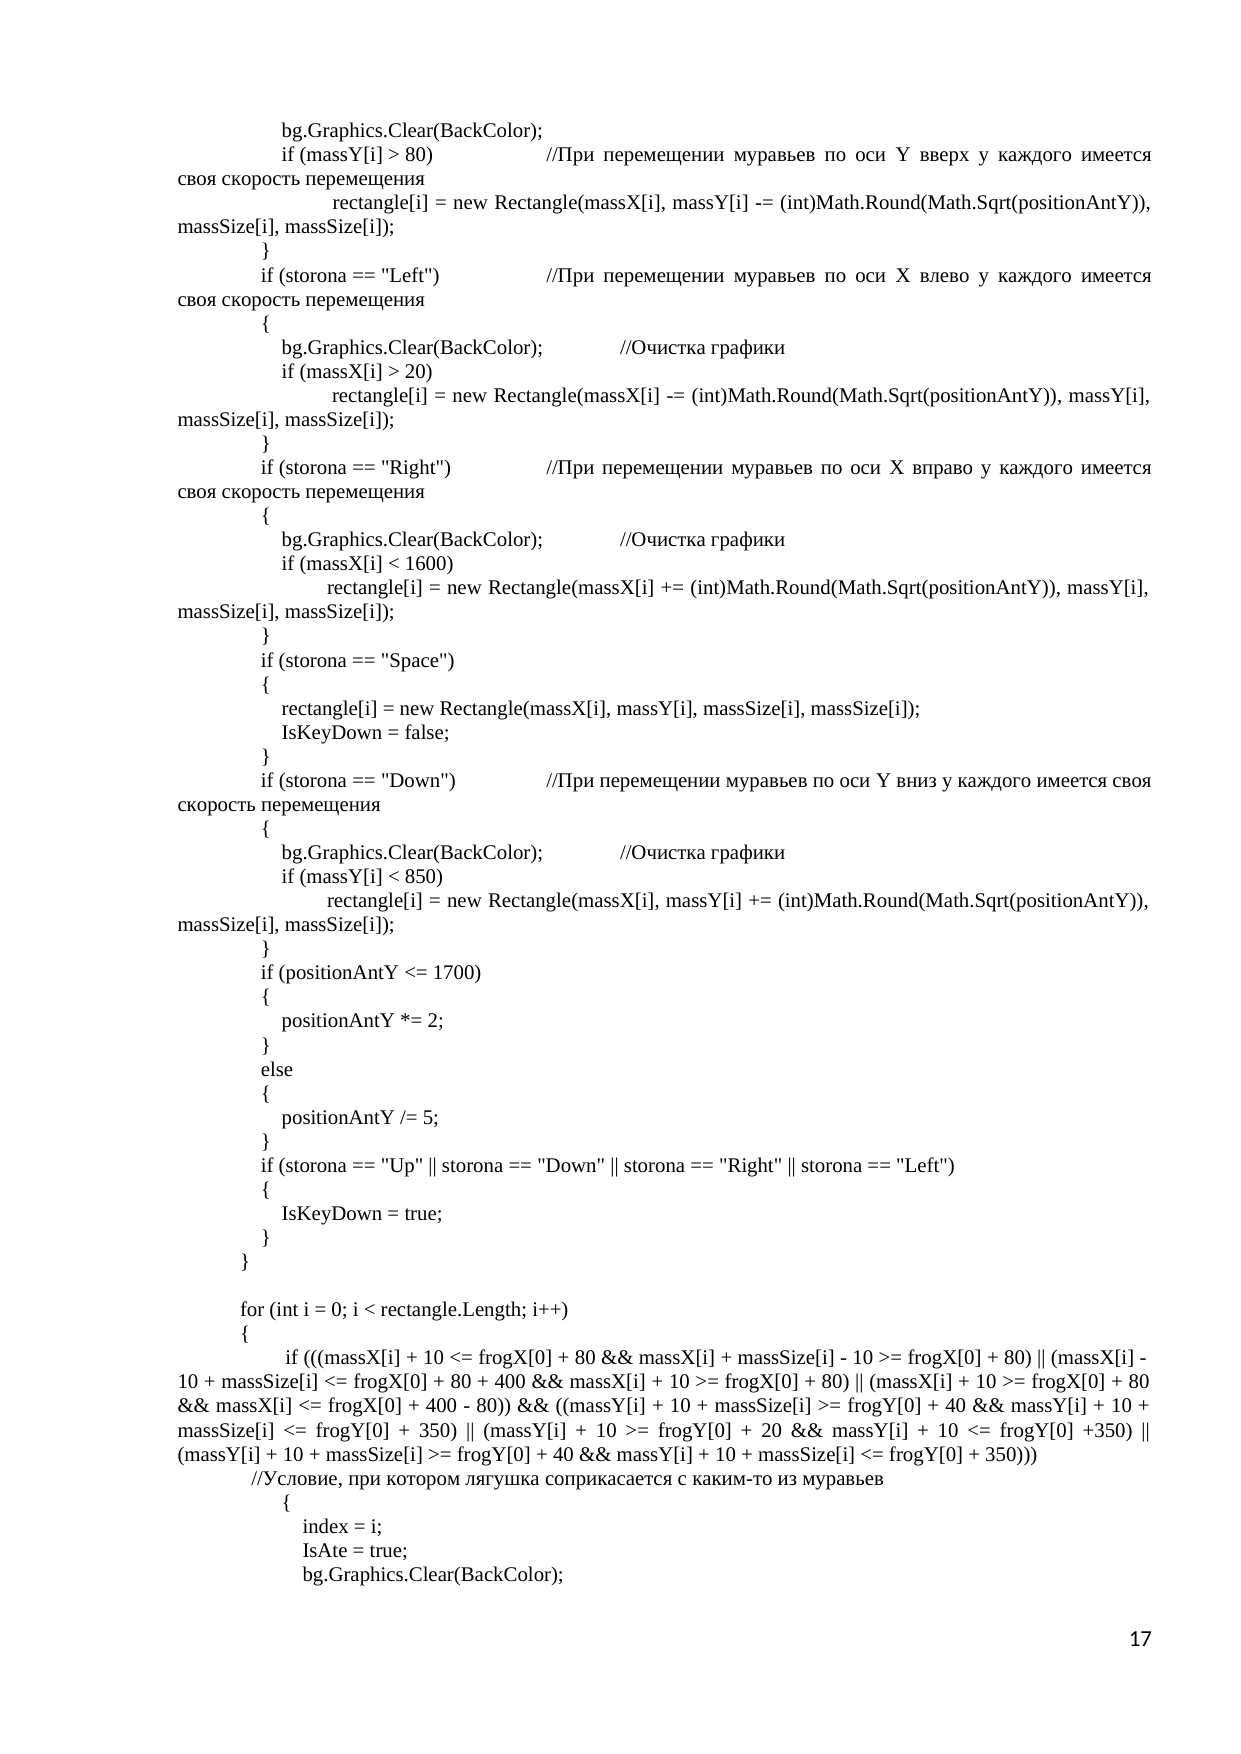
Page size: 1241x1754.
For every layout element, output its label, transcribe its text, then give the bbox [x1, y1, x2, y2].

text } [177, 623, 1152, 647]
text if (massY[i] > 80) //При перемещении муравьев по оси Y вверх у каждого имеется своя скорость перемещения [177, 142, 1152, 190]
text bg.Graphics.Clear(BackColor); //Очистка графики [177, 335, 1152, 359]
text if (storona == "Right") //При перемещении муравьев по оси X вправо у каждого имеется своя скорость перемещения [177, 455, 1152, 503]
text positionAntY /= 5; [177, 1105, 1152, 1129]
text { [177, 1081, 1152, 1105]
text IsKeyDown = true; [177, 1201, 1152, 1225]
text if (storona == "Left") //При перемещении муравьев по оси X влево у каждого имеется своя скорость перемещения [177, 262, 1152, 311]
text { [177, 984, 1152, 1008]
text if (storona == "Down") //При перемещении муравьев по оси Y вниз у каждого имеется своя скорость перемещения [177, 768, 1152, 816]
text else [177, 1057, 1152, 1081]
text positionAntY *= 2; [177, 1008, 1152, 1032]
text } [177, 1129, 1152, 1153]
text if (storona == "Space") [177, 647, 1152, 672]
text bg.Graphics.Clear(BackColor); [177, 1562, 1152, 1586]
text if (massX[i] > 20) [177, 359, 1152, 383]
text rectangle[i] = new Rectangle(massX[i] += (int)Math.Round(Math.Sqrt(positionAntY)), massY[i], massSize[i], massSize[i]); [177, 575, 1152, 623]
text if (positionAntY <= 1700) [177, 960, 1152, 984]
text if (((massX[i] + 10 <= frogX[0] + 80 && massX[i] + massSize[i] - 10 >= frogX[0] + 80) || (massX[i] - 10 + massSize[i] <= frogX[0] + 80 + 400 && massX[i] + 10 >= frogX[0] + 80) || (massX[i] + 10 >= frogX[0] + 80 && massX[i] <= frogX[0] + 400 - 80)) && ((massY[i] + 10 + massSize[i] >= frogY[0] + 40 && massY[i] + 10 + massSize[i] <= frogY[0] + 350) || (massY[i] + 10 >= frogY[0] + 20 && massY[i] + 10 <= frogY[0] +350) || (massY[i] + 10 + massSize[i] >= frogY[0] + 40 && massY[i] + 10 + massSize[i] <= frogY[0] + 350))) //Условие, при котором лягушка соприкасается с каким-то из муравьев [177, 1345, 1152, 1490]
text rectangle[i] = new Rectangle(massX[i], massY[i], massSize[i], massSize[i]); [177, 696, 1152, 720]
text index = i; [177, 1514, 1152, 1538]
text rectangle[i] = new Rectangle(massX[i] -= (int)Math.Round(Math.Sqrt(positionAntY)), massY[i], massSize[i], massSize[i]); [177, 383, 1152, 431]
text } [177, 431, 1152, 455]
text for (int i = 0; i < rectangle.Length; i++) [177, 1297, 1152, 1321]
text } [177, 744, 1152, 768]
text bg.Graphics.Clear(BackColor); //Очистка графики [177, 840, 1152, 864]
text { [177, 672, 1152, 696]
text { [177, 816, 1152, 840]
text } [177, 238, 1152, 262]
text if (massY[i] < 850) [177, 864, 1152, 888]
text if (storona == "Up" || storona == "Down" || storona == "Right" || storona == "Left") [177, 1153, 1152, 1177]
text } [177, 1032, 1152, 1057]
text rectangle[i] = new Rectangle(massX[i], massY[i] -= (int)Math.Round(Math.Sqrt(positionAntY)), massSize[i], massSize[i]); [177, 190, 1152, 238]
text bg.Graphics.Clear(BackColor); //Очистка графики [177, 527, 1152, 551]
text if (massX[i] < 1600) [177, 551, 1152, 575]
text { [177, 311, 1152, 335]
text IsKeyDown = false; [177, 720, 1152, 744]
text bg.Graphics.Clear(BackColor); [177, 118, 1152, 142]
text } [177, 1249, 1152, 1273]
text { [177, 1177, 1152, 1201]
text IsAte = true; [177, 1538, 1152, 1562]
text { [177, 503, 1152, 527]
text rectangle[i] = new Rectangle(massX[i], massY[i] += (int)Math.Round(Math.Sqrt(positionAntY)), massSize[i], massSize[i]); [177, 888, 1152, 936]
text { [177, 1490, 1152, 1514]
text { [177, 1321, 1152, 1345]
text } [177, 1225, 1152, 1249]
text } [177, 936, 1152, 960]
